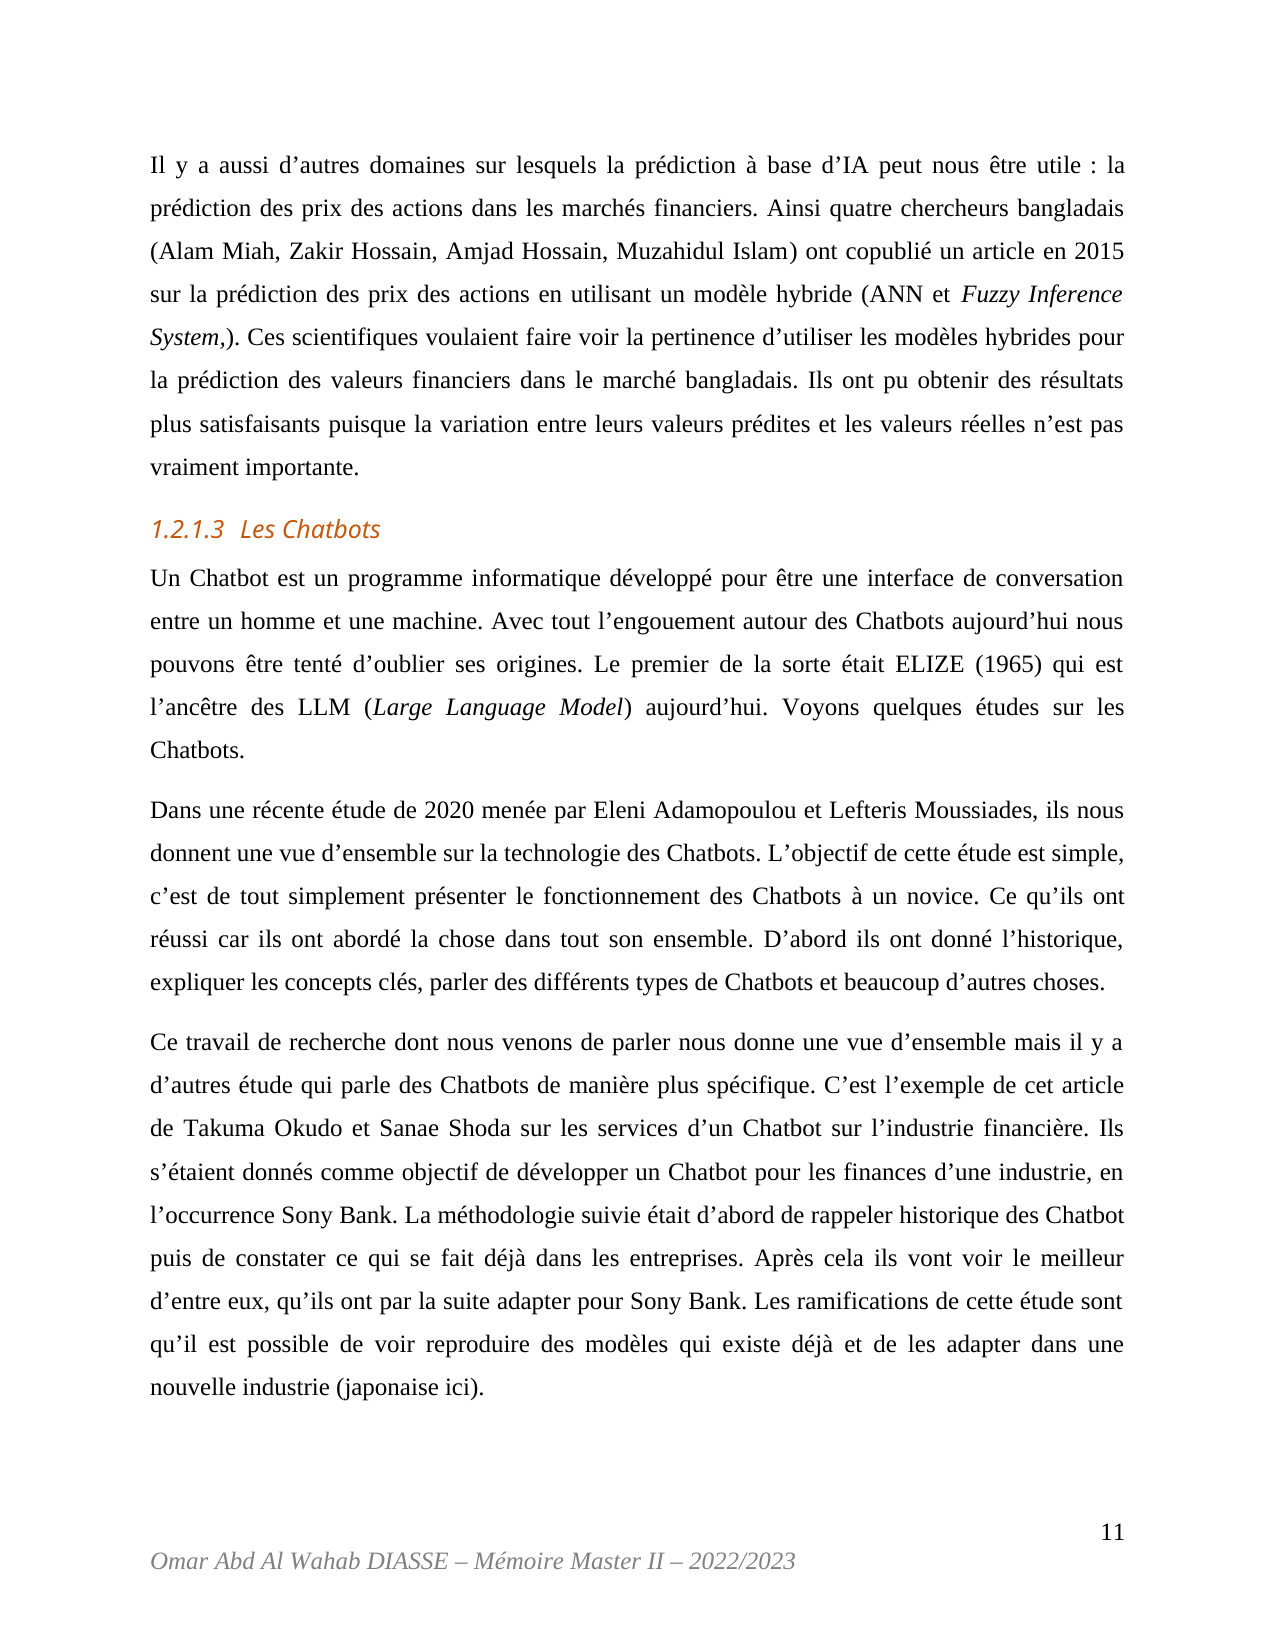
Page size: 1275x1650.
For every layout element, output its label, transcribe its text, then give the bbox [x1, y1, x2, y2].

subtitle Les Chatbots [150, 512, 1125, 546]
text Dans une récente étude de 2020 menée par Eleni Adamopoulou et Lefteris Moussiades, ils nous donnent une vue d’ensemble sur la technologie des Chatbots. L’objectif de cette étude est simple, c’est de tout simplement présenter le fonctionnement des Chatbots à un novice. Ce qu’ils ont réussi car ils ont abordé la chose dans tout son ensemble. D’abord ils ont donné l’historique, expliquer les concepts clés, parler des différents types de Chatbots et beaucoup d’autres choses. [150, 795, 1125, 996]
text Un Chatbot est un programme informatique développé pour être une interface de conversation entre un homme et une machine. Avec tout l’engouement autour des Chatbots aujourd’hui nous pouvons être tenté d’oublier ses origines. Le premier de la sorte était ELIZE (1965) qui est l’ancêtre des LLM (Large Language Model) aujourd’hui. Voyons quelques études sur les Chatbots. [150, 563, 1125, 764]
text Il y a aussi d’autres domaines sur lesquels la prédiction à base d’IA peut nous être utile : la prédiction des prix des actions dans les marchés financiers. Ainsi quatre chercheurs bangladais (Alam Miah, Zakir Hossain, Amjad Hossain, Muzahidul Islam) ont copublié un article en 2015 sur la prédiction des prix des actions en utilisant un modèle hybride (ANN et Fuzzy Inference System,). Ces scientifiques voulaient faire voir la pertinence d’utiliser les modèles hybrides pour la prédiction des valeurs financiers dans le marché bangladais. Ils ont pu obtenir des résultats plus satisfaisants puisque la variation entre leurs valeurs prédites et les valeurs réelles n’est pas vraiment importante. [150, 150, 1125, 481]
text Ce travail de recherche dont nous venons de parler nous donne une vue d’ensemble mais il y a d’autres étude qui parle des Chatbots de manière plus spécifique. C’est l’exemple de cet article de Takuma Okudo et Sanae Shoda sur les services d’un Chatbot sur l’industrie financière. Ils s’étaient donnés comme objectif de développer un Chatbot pour les finances d’une industrie, en l’occurrence Sony Bank. La méthodologie suivie était d’abord de rappeler historique des Chatbot puis de constater ce qui se fait déjà dans les entreprises. Après cela ils vont voir le meilleur d’entre eux, qu’ils ont par la suite adapter pour Sony Bank. Les ramifications de cette étude sont qu’il est possible de voir reproduire des modèles qui existe déjà et de les adapter dans une nouvelle industrie (japonaise ici). [150, 1027, 1125, 1401]
